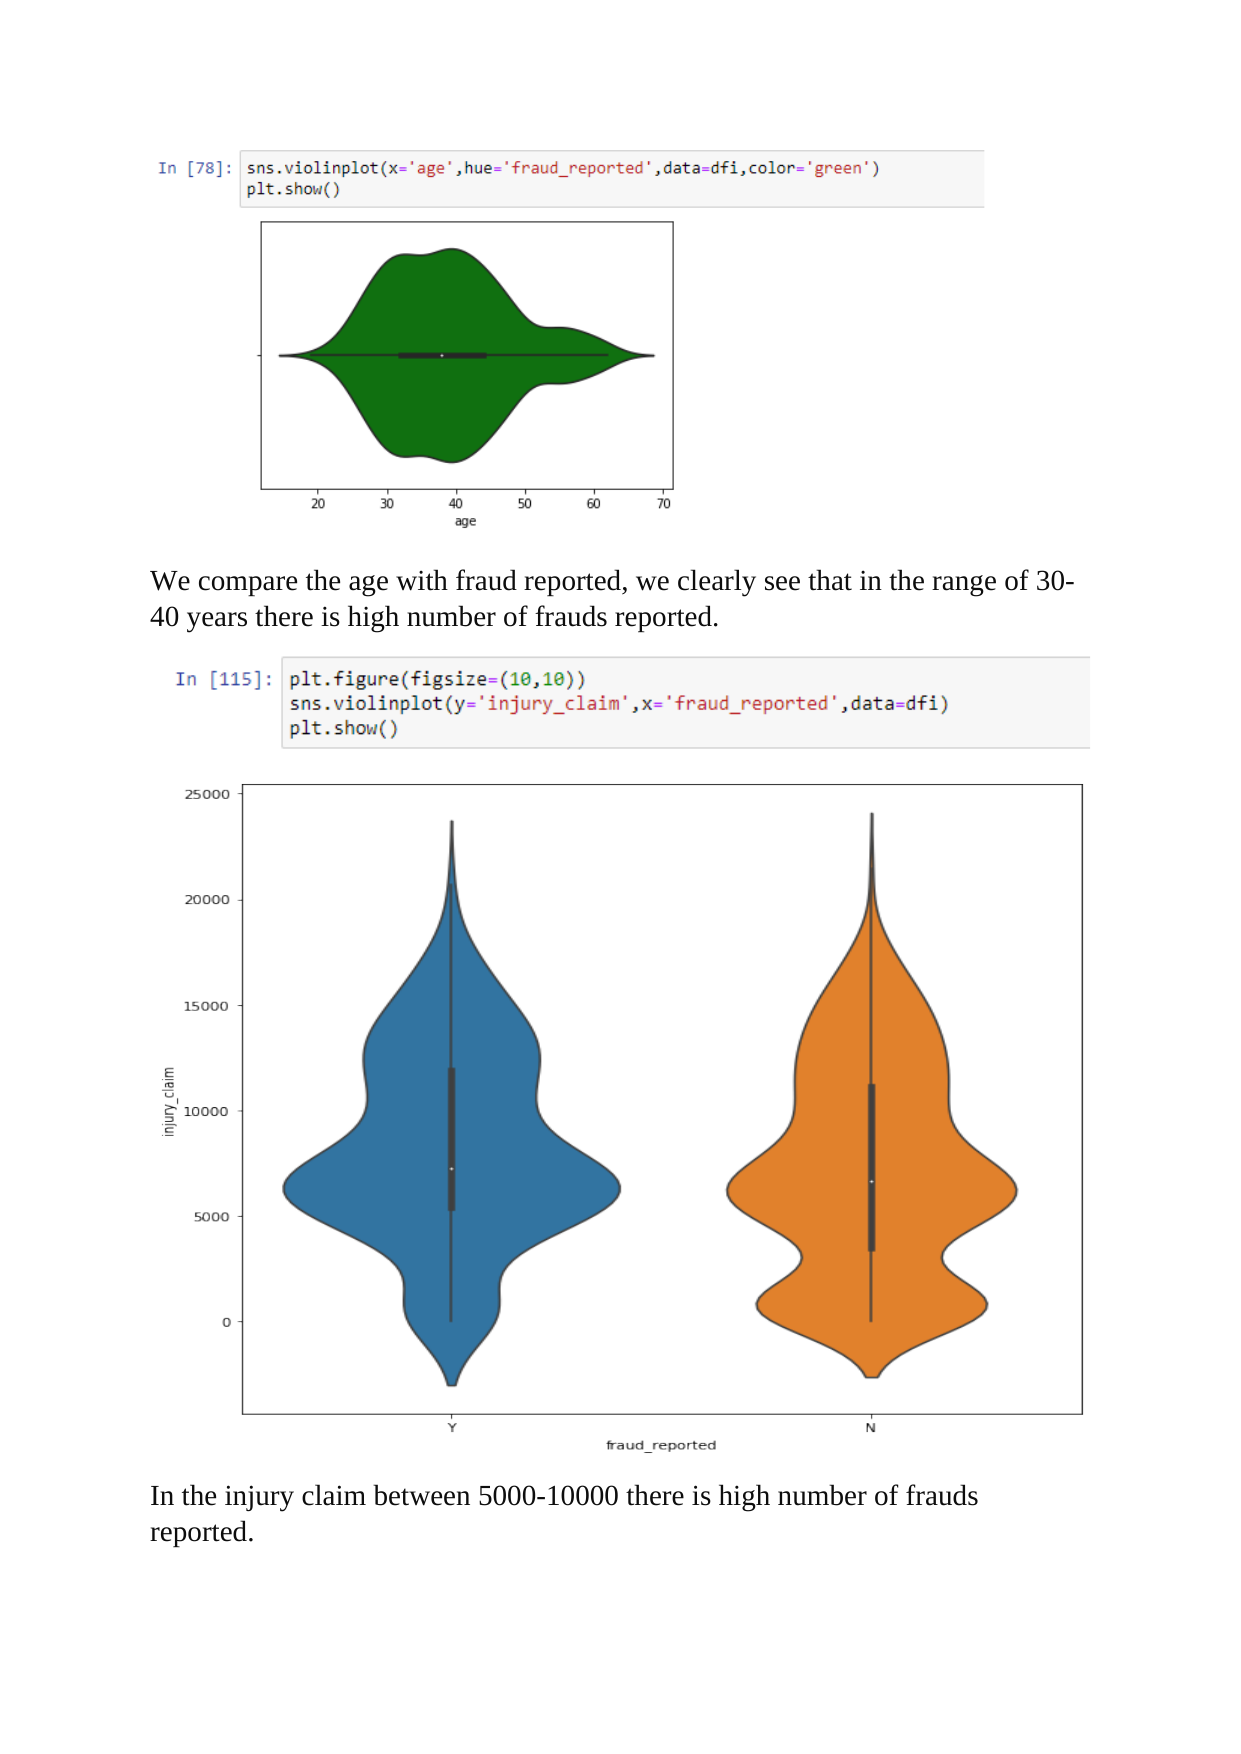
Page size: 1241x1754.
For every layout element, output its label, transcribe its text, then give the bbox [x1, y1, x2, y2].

picture [150, 777, 1091, 1459]
text In the injury claim between 5000-10000 there is high number of frauds reported. [150, 1478, 1090, 1547]
text We compare the age with fraud reported, we clearly see that in the range of 30-40 years there is high number of frauds reported. [150, 563, 1090, 632]
picture [150, 150, 985, 544]
picture [150, 651, 1091, 759]
